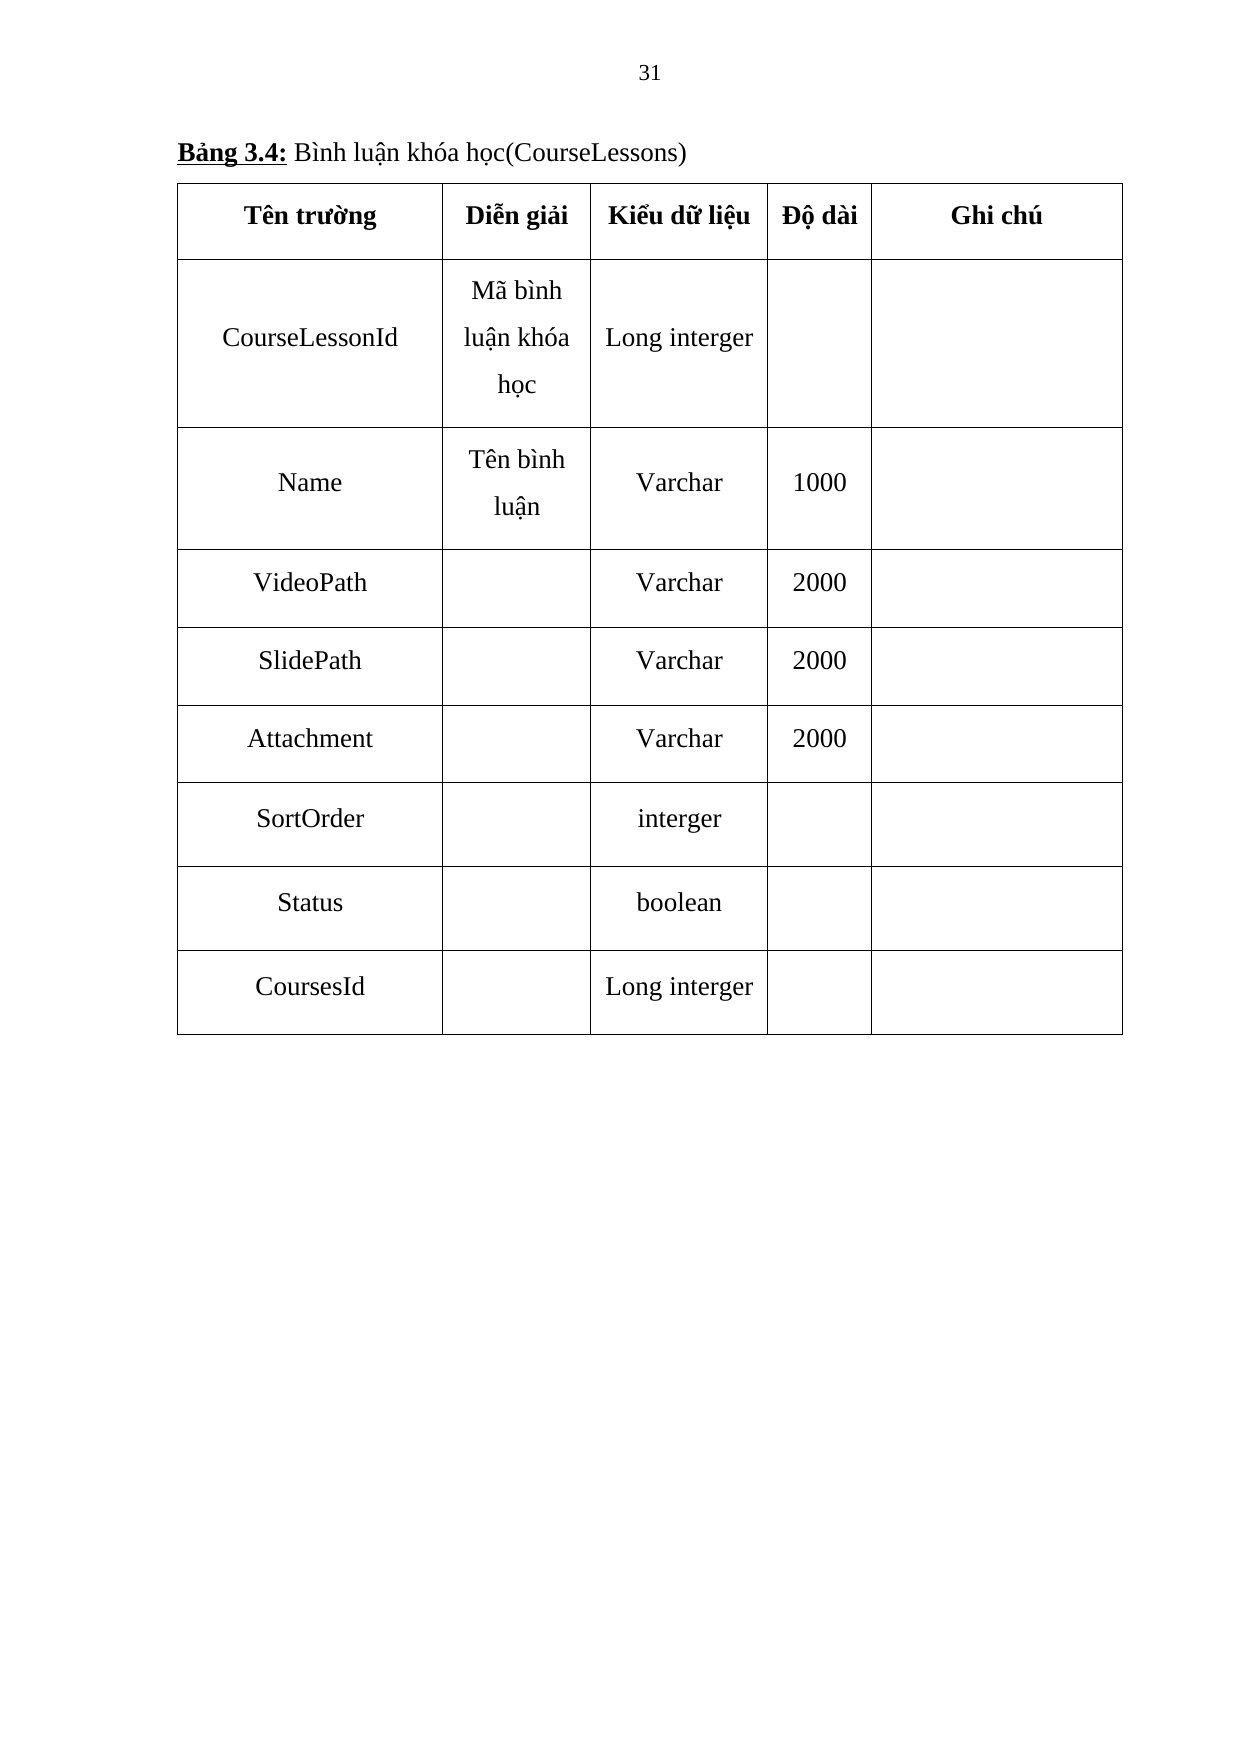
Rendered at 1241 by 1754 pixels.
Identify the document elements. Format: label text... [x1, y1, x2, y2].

table_cell CoursesId [178, 951, 442, 1033]
table_cell [443, 706, 590, 782]
table_cell [443, 867, 590, 950]
table_header Diễn giải [443, 184, 590, 258]
table_cell VideoPath [178, 550, 442, 627]
table_cell Tên bình luận [443, 428, 590, 549]
text Bảng 3.4: Bình luận khóa học(CourseLessons) [177, 136, 1122, 168]
table_cell 2000 [768, 628, 871, 704]
table_cell Long interger [591, 260, 767, 427]
table_header Độ dài [768, 184, 871, 258]
table_cell [872, 428, 1122, 549]
table_cell [872, 628, 1122, 704]
table_cell SortOrder [178, 783, 442, 866]
table_cell Varchar [591, 550, 767, 627]
table_cell [872, 550, 1122, 627]
table_cell CourseLessonId [178, 260, 442, 427]
table_cell Name [178, 428, 442, 549]
table_cell Status [178, 867, 442, 950]
table_cell [443, 550, 590, 627]
table_cell interger [591, 783, 767, 866]
table_cell Long interger [591, 951, 767, 1033]
table_cell [443, 951, 590, 1033]
table_cell [768, 867, 871, 950]
table_cell Varchar [591, 628, 767, 704]
table_cell SlidePath [178, 628, 442, 704]
table_cell [443, 783, 590, 866]
table_cell [872, 867, 1122, 950]
table_cell Varchar [591, 706, 767, 782]
table_cell [872, 706, 1122, 782]
table_cell 2000 [768, 706, 871, 782]
table_cell [872, 260, 1122, 427]
table_header Ghi chú [872, 184, 1122, 258]
table_cell 1000 [768, 428, 871, 549]
table_cell [443, 628, 590, 704]
table_cell Varchar [591, 428, 767, 549]
table_cell Attachment [178, 706, 442, 782]
table_cell boolean [591, 867, 767, 950]
table_cell 2000 [768, 550, 871, 627]
table_cell Mã bình luận khóa học [443, 260, 590, 427]
table_cell [872, 783, 1122, 866]
table_header Kiểu dữ liệu [591, 184, 767, 258]
table_cell [768, 260, 871, 427]
table_cell [768, 951, 871, 1033]
table_cell [872, 951, 1122, 1033]
table_header Tên trường [178, 184, 442, 258]
table_cell [768, 783, 871, 866]
